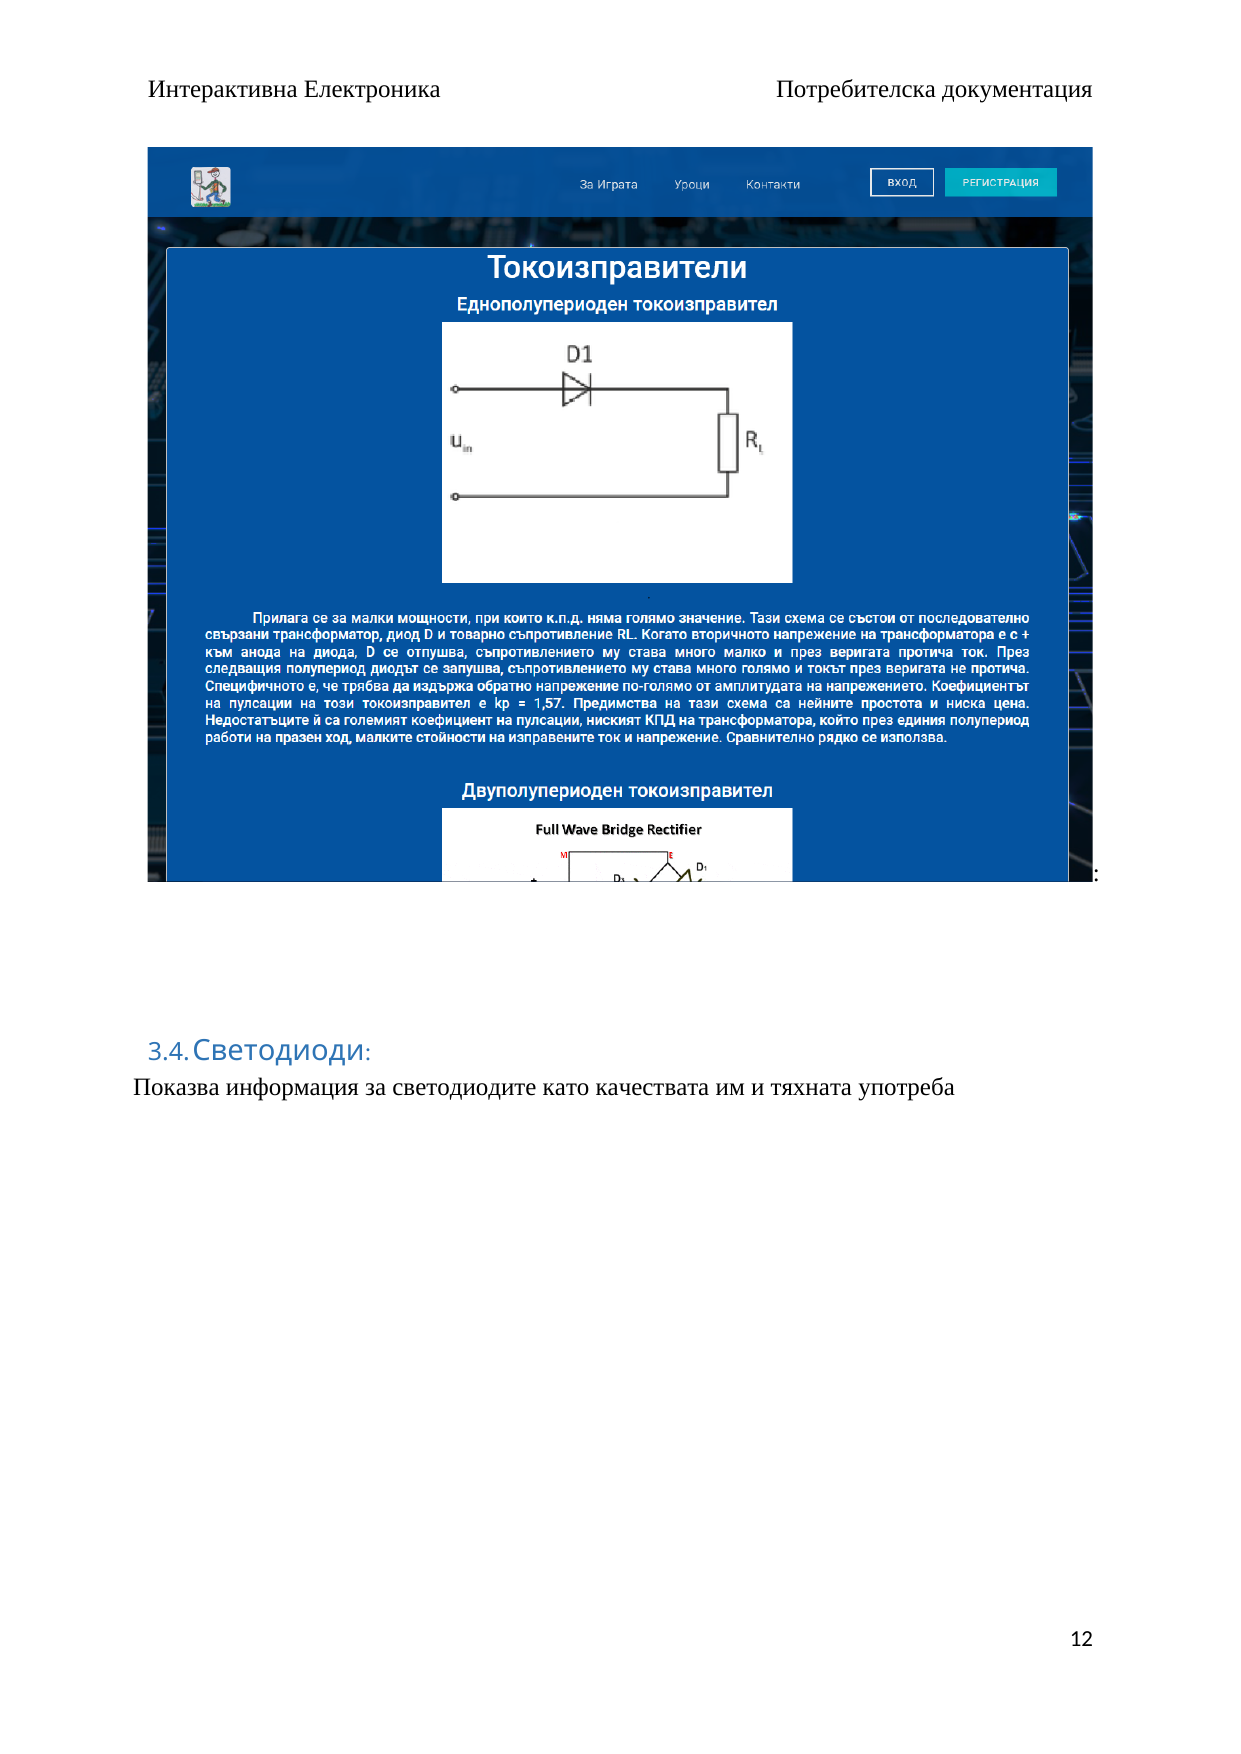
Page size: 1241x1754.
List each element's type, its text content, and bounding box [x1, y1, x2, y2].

list Показва информация за светодиодите като качествата им и тяхната употреба [133, 1072, 1122, 1101]
picture [147, 147, 1093, 882]
subtitle Светодиоди: [148, 1029, 1093, 1069]
